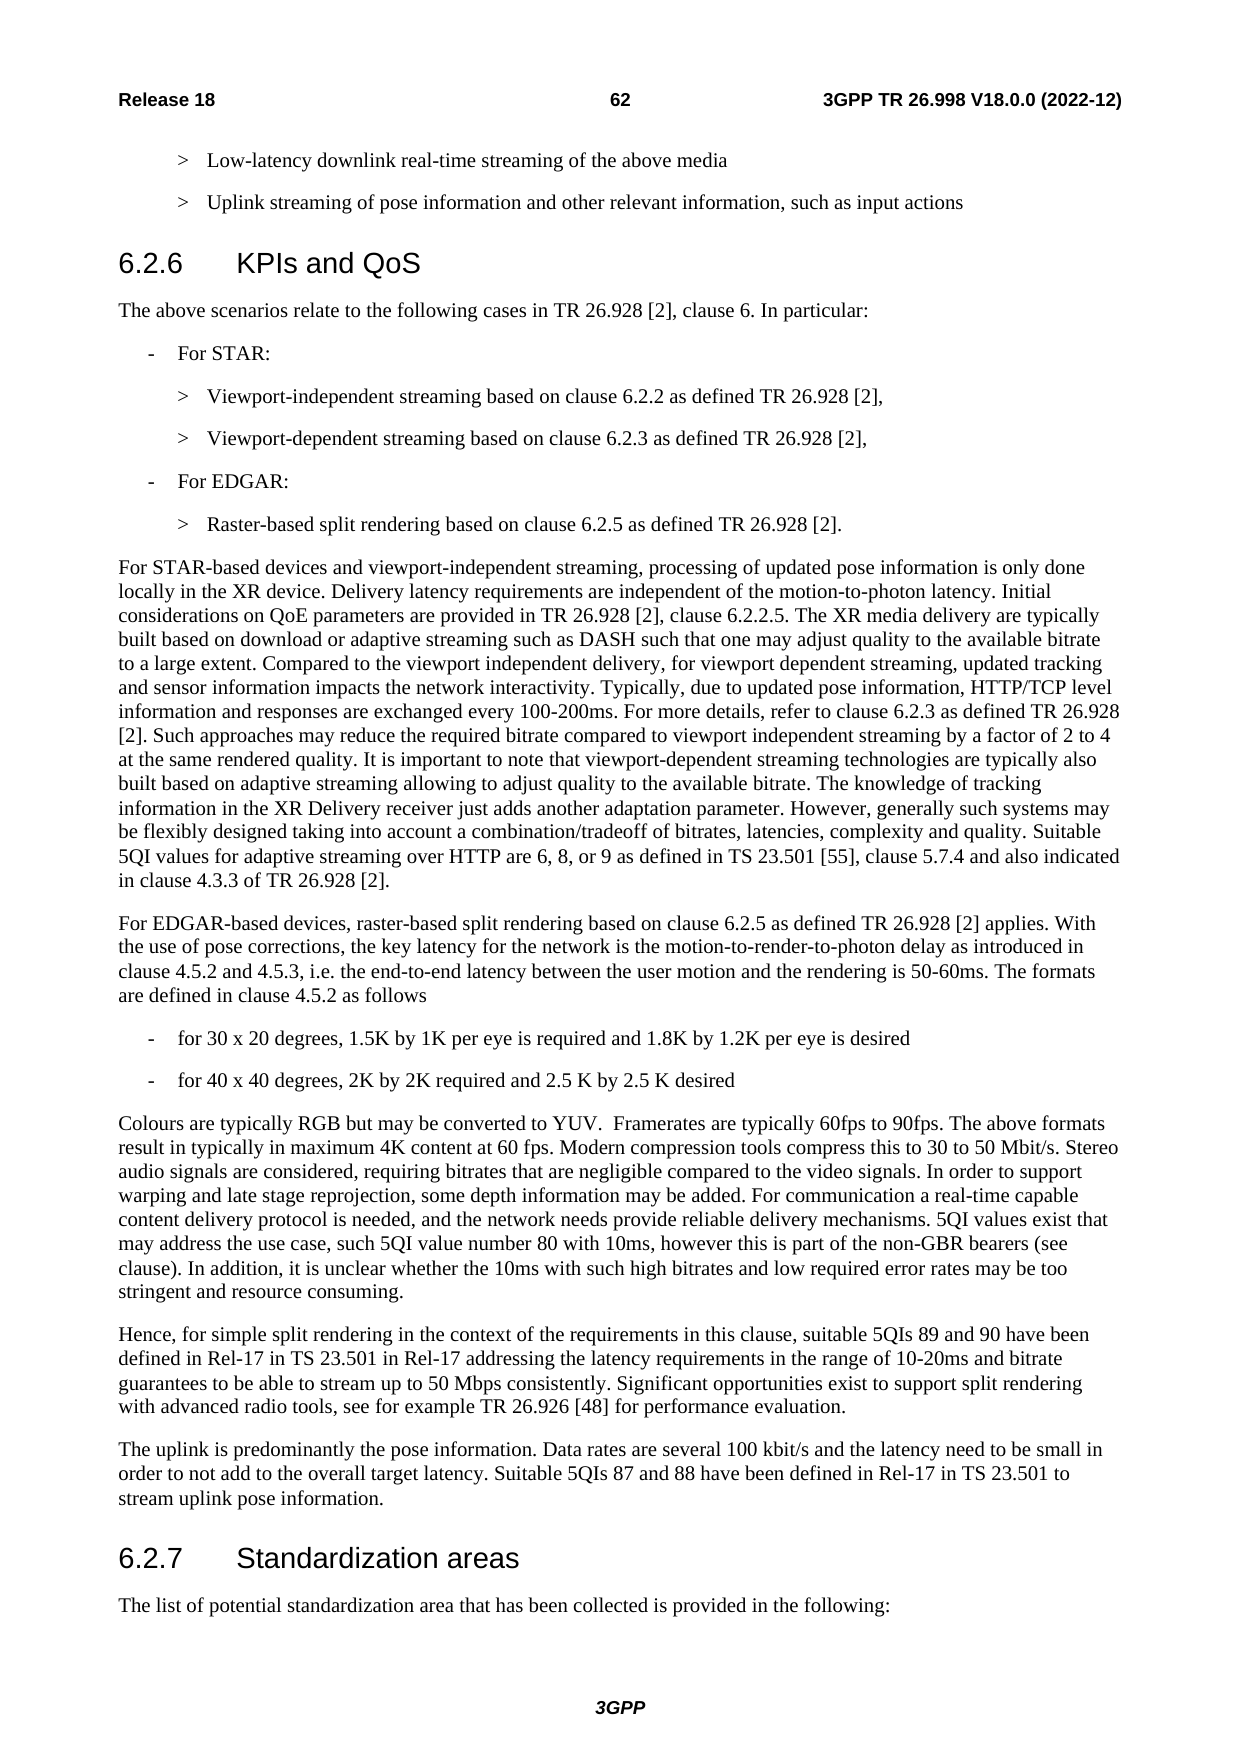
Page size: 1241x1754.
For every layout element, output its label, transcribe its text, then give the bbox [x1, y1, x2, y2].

text The list of potential standardization area that has been collected is provided in the following: [118, 1593, 1122, 1617]
text - For EDGAR: [148, 469, 1122, 493]
subtitle 6.2.6 KPIs and QoS [118, 246, 1122, 279]
text - for 30 x 20 degrees, 1.5K by 1K per eye is required and 1.8K by 1.2K per eye is desired [148, 1025, 1122, 1049]
text - For STAR: [148, 341, 1122, 365]
text > Viewport-independent streaming based on clause 6.2.2 as defined TR 26.928 [2], [177, 383, 1122, 408]
subtitle 6.2.7 Standardization areas [118, 1541, 1122, 1574]
text For EDGAR-based devices, raster-based split rendering based on clause 6.2.5 as defined TR 26.928 [2] applies. With the use of pose corrections, the key latency for the network is the motion-to-render-to-photon delay as introduced in clause 4.5.2 and 4.5.3, i.e. the end-to-end latency between the user motion and the rendering is 50-60ms. The formats are defined in clause 4.5.2 as follows [118, 910, 1122, 1007]
text > Uplink streaming of pose information and other relevant information, such as input actions [177, 190, 1122, 214]
text > Low-latency downlink real-time streaming of the above media [177, 147, 1122, 172]
text The uplink is predominantly the pose information. Data rates are several 100 kbit/s and the latency need to be small in order to not add to the overall target latency. Suitable 5QIs 87 and 88 have been defined in Rel-17 in TS 23.501 to stream uplink pose information. [118, 1437, 1122, 1509]
text > Raster-based split rendering based on clause 6.2.5 as defined TR 26.928 [2]. [177, 512, 1122, 536]
text The above scenarios relate to the following cases in TR 26.928 [2], clause 6. In particular: [118, 298, 1122, 322]
text Colours are typically RGB but may be converted to YUV. Framerates are typically 60fps to 90fps. The above formats result in typically in maximum 4K content at 60 fps. Modern compression tools compress this to 30 to 50 Mbit/s. Stereo audio signals are considered, requiring bitrates that are negligible compared to the video signals. In order to support warping and late stage reprojection, some depth information may be added. For communication a real-time capable content delivery protocol is needed, and the network needs provide reliable delivery mechanisms. 5QI values exist that may address the use case, such 5QI value number 80 with 10ms, however this is part of the non-GBR bearers (see clause). In addition, it is unclear whether the 10ms with such high bitrates and low required error rates may be too stringent and resource consuming. [118, 1111, 1122, 1303]
text Hence, for simple split rendering in the context of the requirements in this clause, suitable 5QIs 89 and 90 have been defined in Rel-17 in TS 23.501 in Rel-17 addressing the latency requirements in the range of 10-20ms and bitrate guarantees to be able to stream up to 50 Mbps consistently. Significant opportunities exist to support split rendering with advanced radio tools, see for example TR 26.926 [48] for performance evaluation. [118, 1322, 1122, 1418]
text > Viewport-dependent streaming based on clause 6.2.3 as defined TR 26.928 [2], [177, 426, 1122, 450]
text For STAR-based devices and viewport-independent streaming, processing of updated pose information is only done locally in the XR device. Delivery latency requirements are independent of the motion-to-photon latency. Initial considerations on QoE parameters are provided in TR 26.928 [2], clause 6.2.2.5. The XR media delivery are typically built based on download or adaptive streaming such as DASH such that one may adjust quality to the available bitrate to a large extent. Compared to the viewport independent delivery, for viewport dependent streaming, updated tracking and sensor information impacts the network interactivity. Typically, due to updated pose information, HTTP/TCP level information and responses are exchanged every 100-200ms. For more details, refer to clause 6.2.3 as defined TR 26.928 [2]. Such approaches may reduce the required bitrate compared to viewport independent streaming by a factor of 2 to 4 at the same rendered quality. It is important to note that viewport-dependent streaming technologies are typically also built based on adaptive streaming allowing to adjust quality to the available bitrate. The knowledge of tracking information in the XR Delivery receiver just adds another adaptation parameter. However, generally such systems may be flexibly designed taking into account a combination/tradeoff of bitrates, latencies, complexity and quality. Suitable 5QI values for adaptive streaming over HTTP are 6, 8, or 9 as defined in TS 23.501 [55], clause 5.7.4 and also indicated in clause 4.3.3 of TR 26.928 [2]. [118, 555, 1122, 892]
text - for 40 x 40 degrees, 2K by 2K required and 2.5 K by 2.5 K desired [148, 1068, 1122, 1092]
